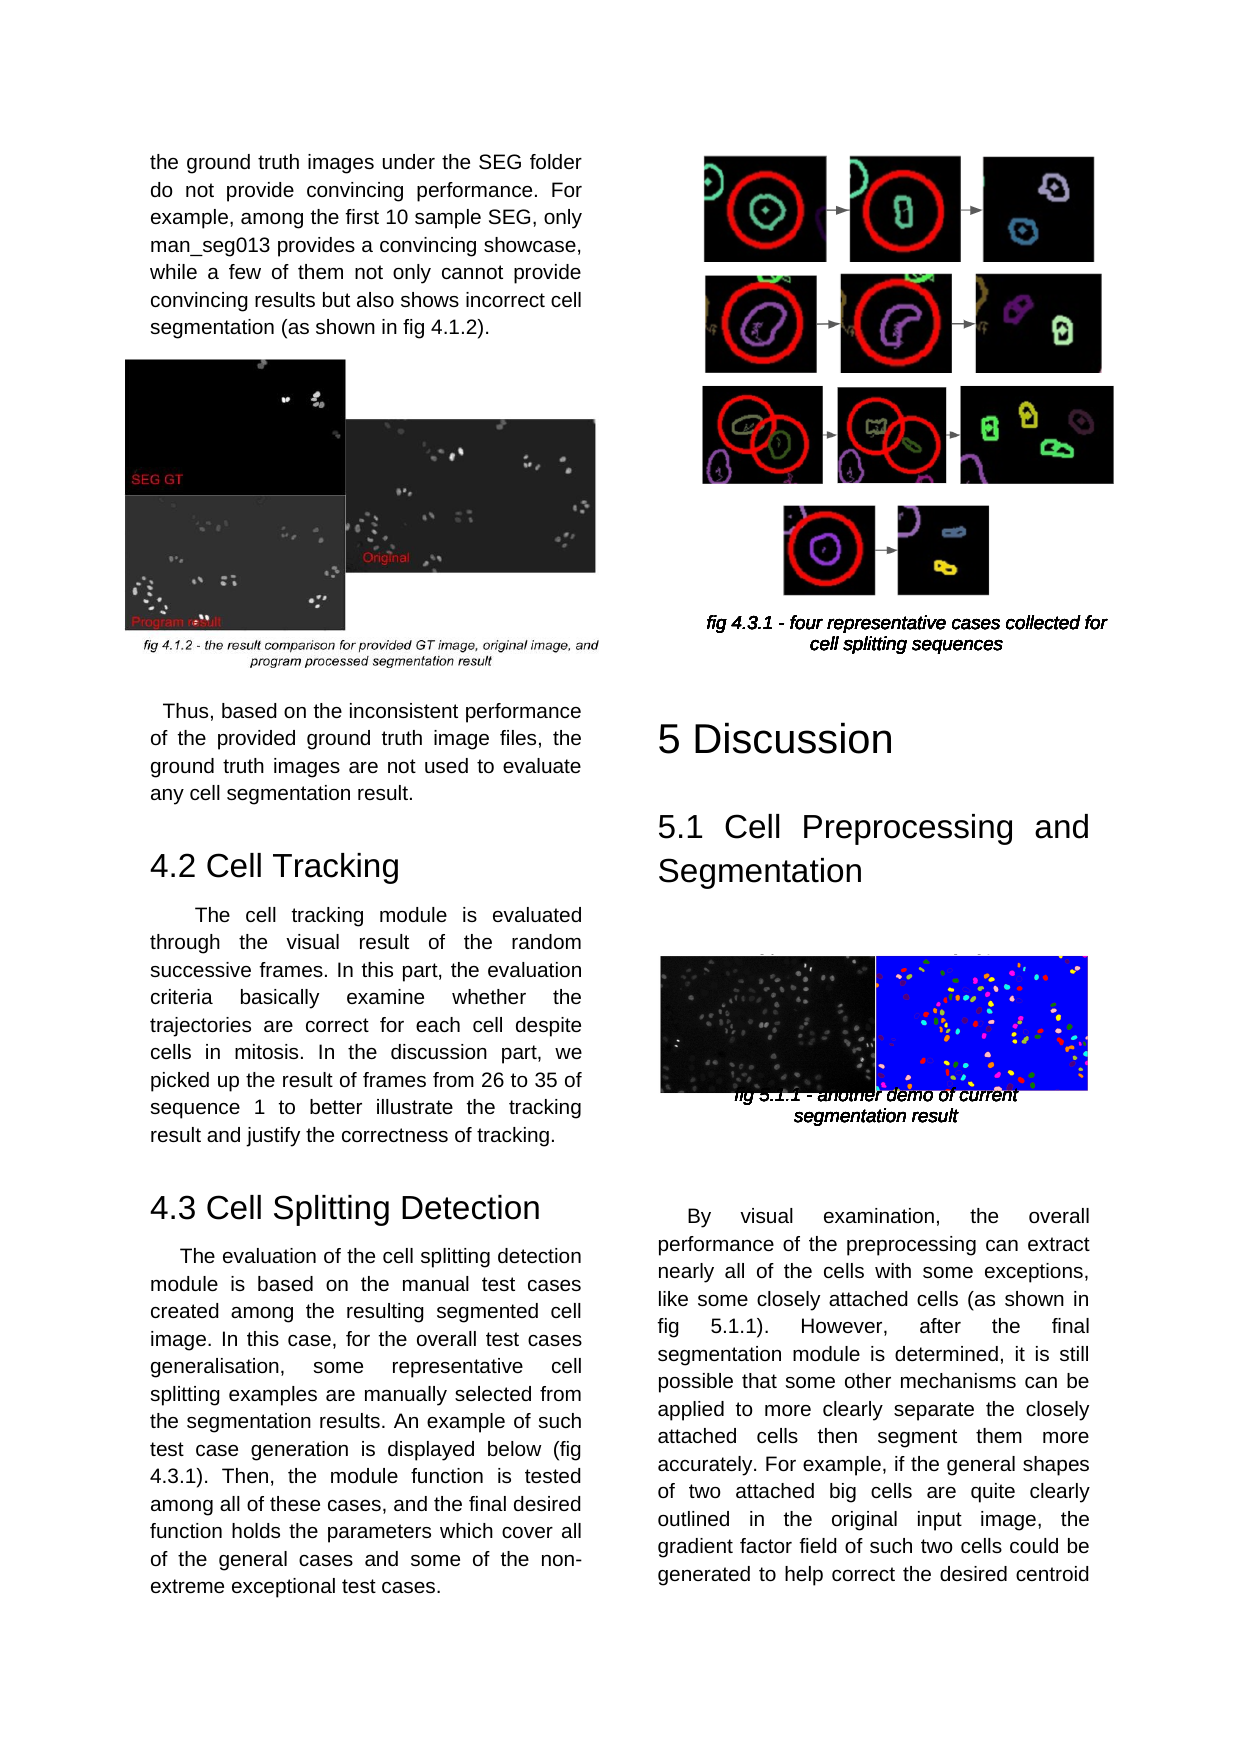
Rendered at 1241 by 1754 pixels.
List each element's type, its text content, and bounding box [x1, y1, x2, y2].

subtitle 4.2 Cell Tracking [150, 846, 582, 884]
picture [686, 149, 1120, 603]
text The cell tracking module is evaluated through the visual result of the random successive frames. In this part, the evaluation criteria basically examine whether the trajectories are correct for each cell despite cells in mitosis. In the discussion part, we picked up the result of frames from 26 to 35 of sequence 1 to better illustrate the tracking result and justify the correctness of tracking. [150, 903, 582, 1147]
subtitle 5 Discussion [657, 715, 1090, 763]
subtitle 4.3 Cell Splitting Detection [150, 1188, 582, 1226]
picture [657, 954, 1091, 1094]
text Thus, based on the inconsistent performance of the provided ground truth image files, the ground truth images are not used to evaluate any cell segmentation result. [112, 698, 582, 805]
picture [112, 342, 615, 668]
text The evaluation of the cell splitting detection module is based on the manual test cases created among the resulting segmented cell image. In this case, for the overall test cases generalisation, some representative cell splitting examples are manually selected from the segmentation results. An example of such test case generation is displayed below (fig 4.3.1). Then, the module function is tested among all of these cases, and the final desired function holds the parameters which cover all of the general cases and some of the non-extreme exceptional test cases. [150, 1244, 582, 1598]
subtitle 5.1 Cell Preprocessing and Segmentation [657, 807, 1090, 890]
